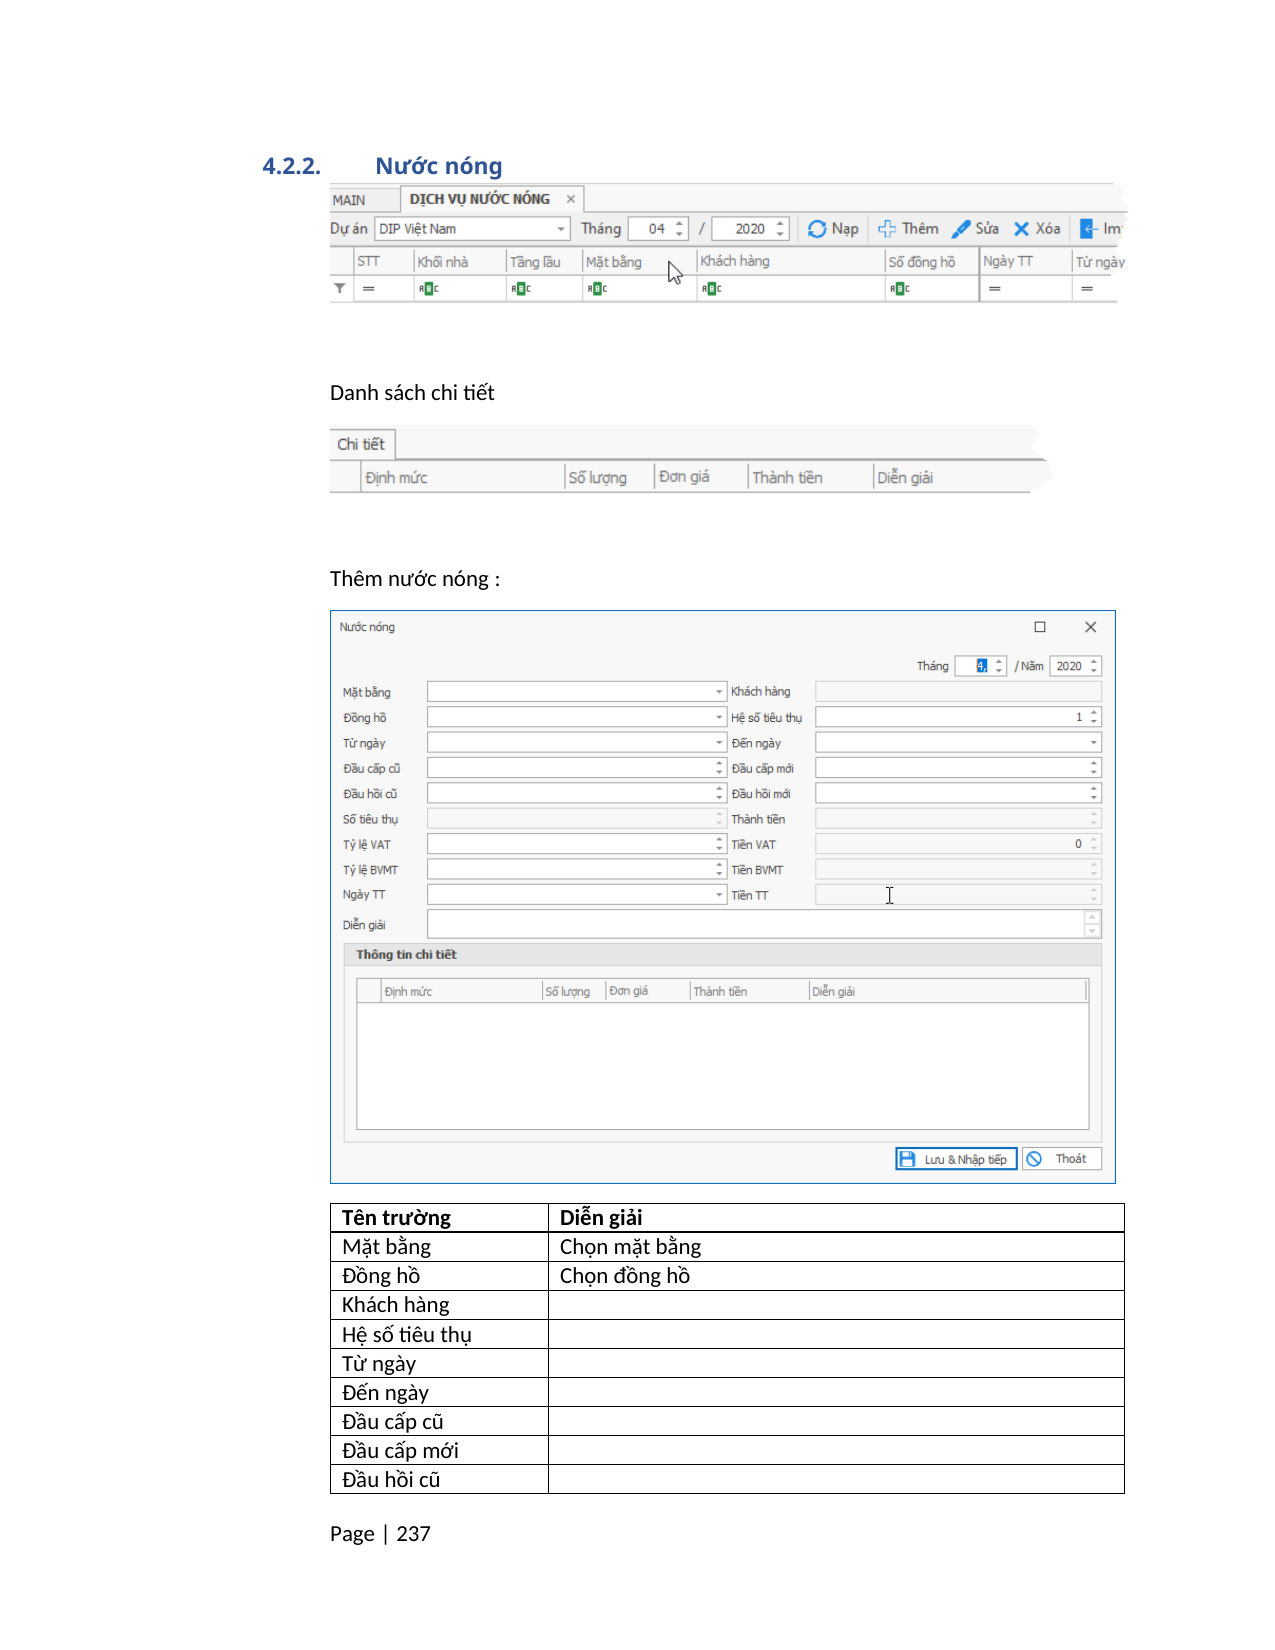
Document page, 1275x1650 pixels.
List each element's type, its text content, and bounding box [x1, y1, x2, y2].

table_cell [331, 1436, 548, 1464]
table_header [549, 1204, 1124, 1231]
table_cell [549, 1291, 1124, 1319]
picture [330, 610, 1116, 1184]
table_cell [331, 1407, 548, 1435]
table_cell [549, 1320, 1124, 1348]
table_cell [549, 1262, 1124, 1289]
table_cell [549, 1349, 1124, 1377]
picture [330, 425, 1069, 546]
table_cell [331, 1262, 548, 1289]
picture [330, 183, 1137, 360]
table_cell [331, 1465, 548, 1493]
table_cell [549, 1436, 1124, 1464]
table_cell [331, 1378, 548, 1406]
subtitle Nước nóng [262, 150, 1125, 181]
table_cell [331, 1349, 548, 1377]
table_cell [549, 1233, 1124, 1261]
text Danh sách chi tiết [330, 378, 1125, 406]
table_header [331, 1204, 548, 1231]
text Thêm nước nóng : [330, 564, 1125, 592]
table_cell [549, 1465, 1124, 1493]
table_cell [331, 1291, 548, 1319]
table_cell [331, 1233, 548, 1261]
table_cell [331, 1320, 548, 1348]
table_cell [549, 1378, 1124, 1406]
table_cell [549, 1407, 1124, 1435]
